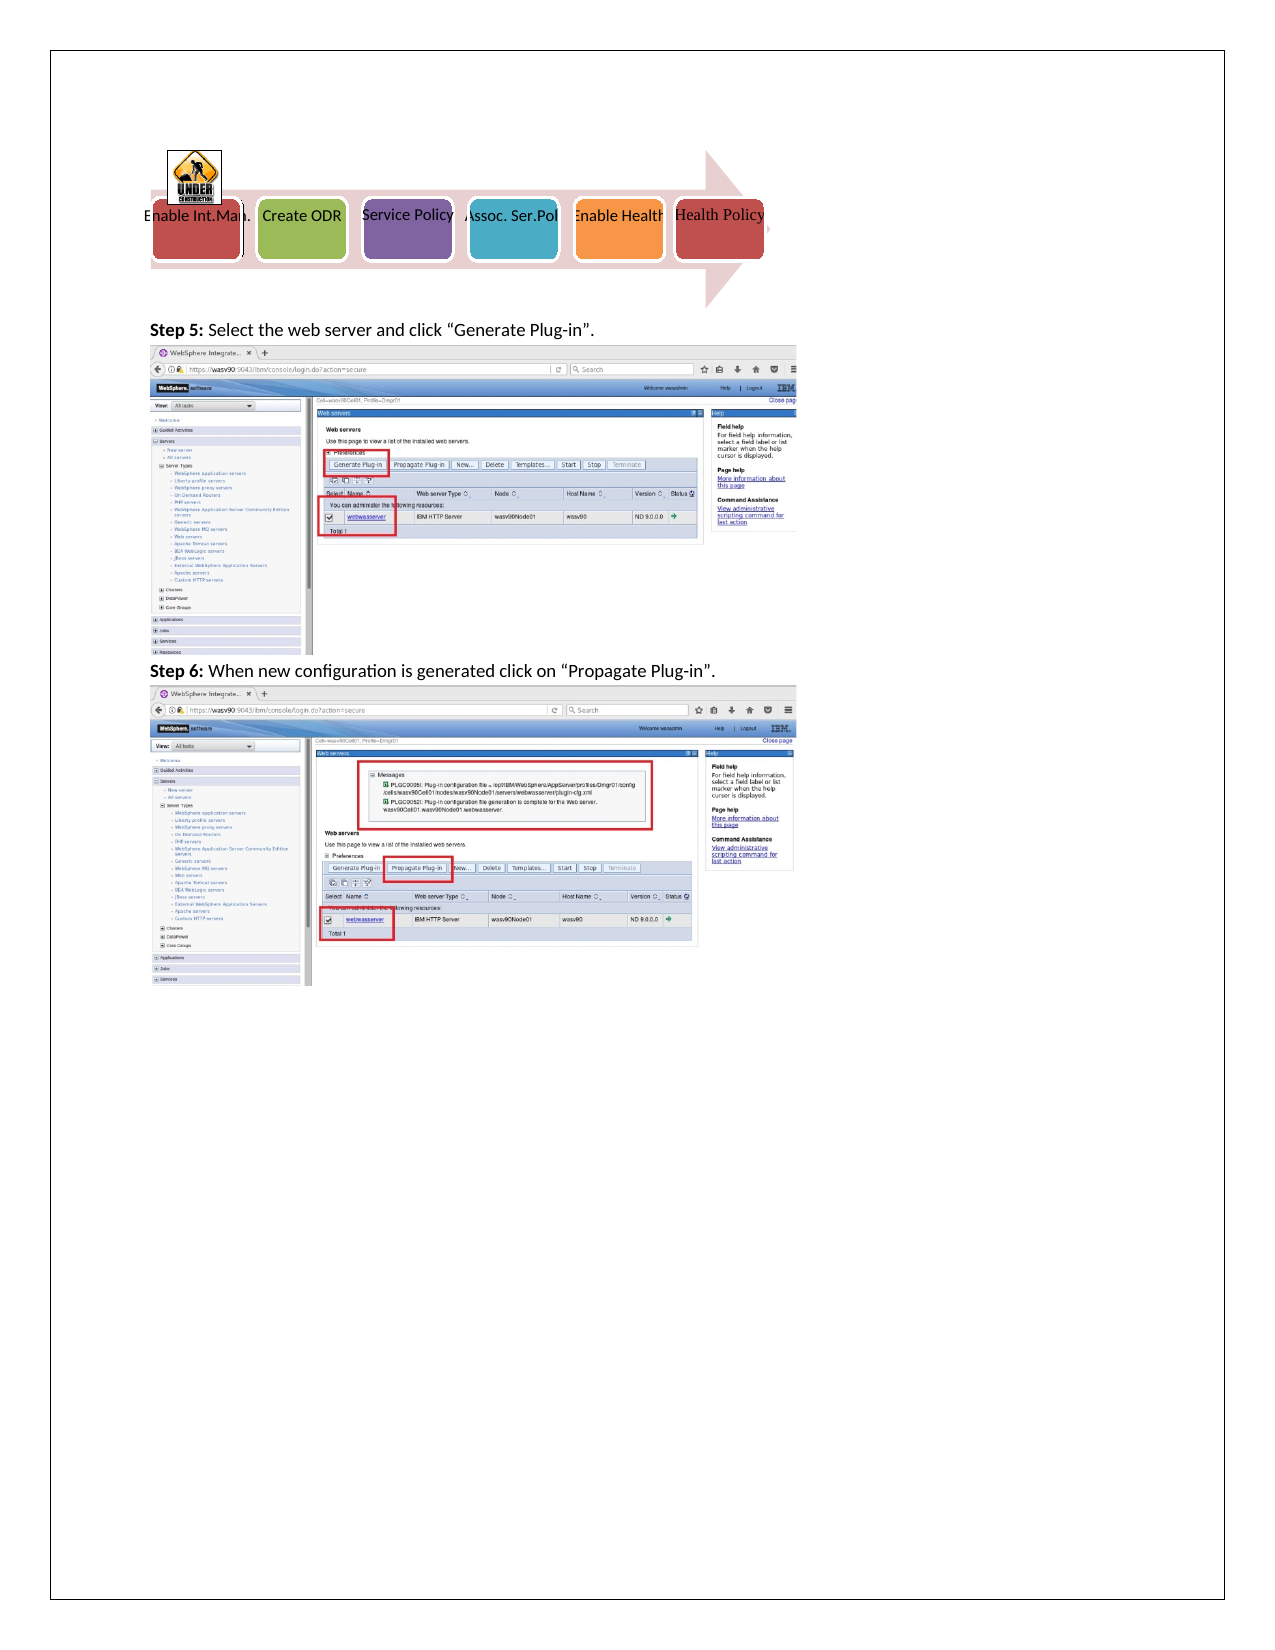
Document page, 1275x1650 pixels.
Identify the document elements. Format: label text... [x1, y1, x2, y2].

text Step 6: When new configuration is generated click on “Propagate Plug-in”. [150, 659, 1125, 682]
picture [150, 345, 797, 655]
picture [150, 685, 797, 986]
text Step 5: Select the web server and click “Generate Plug-in”. [150, 319, 1125, 342]
picture [168, 151, 221, 204]
